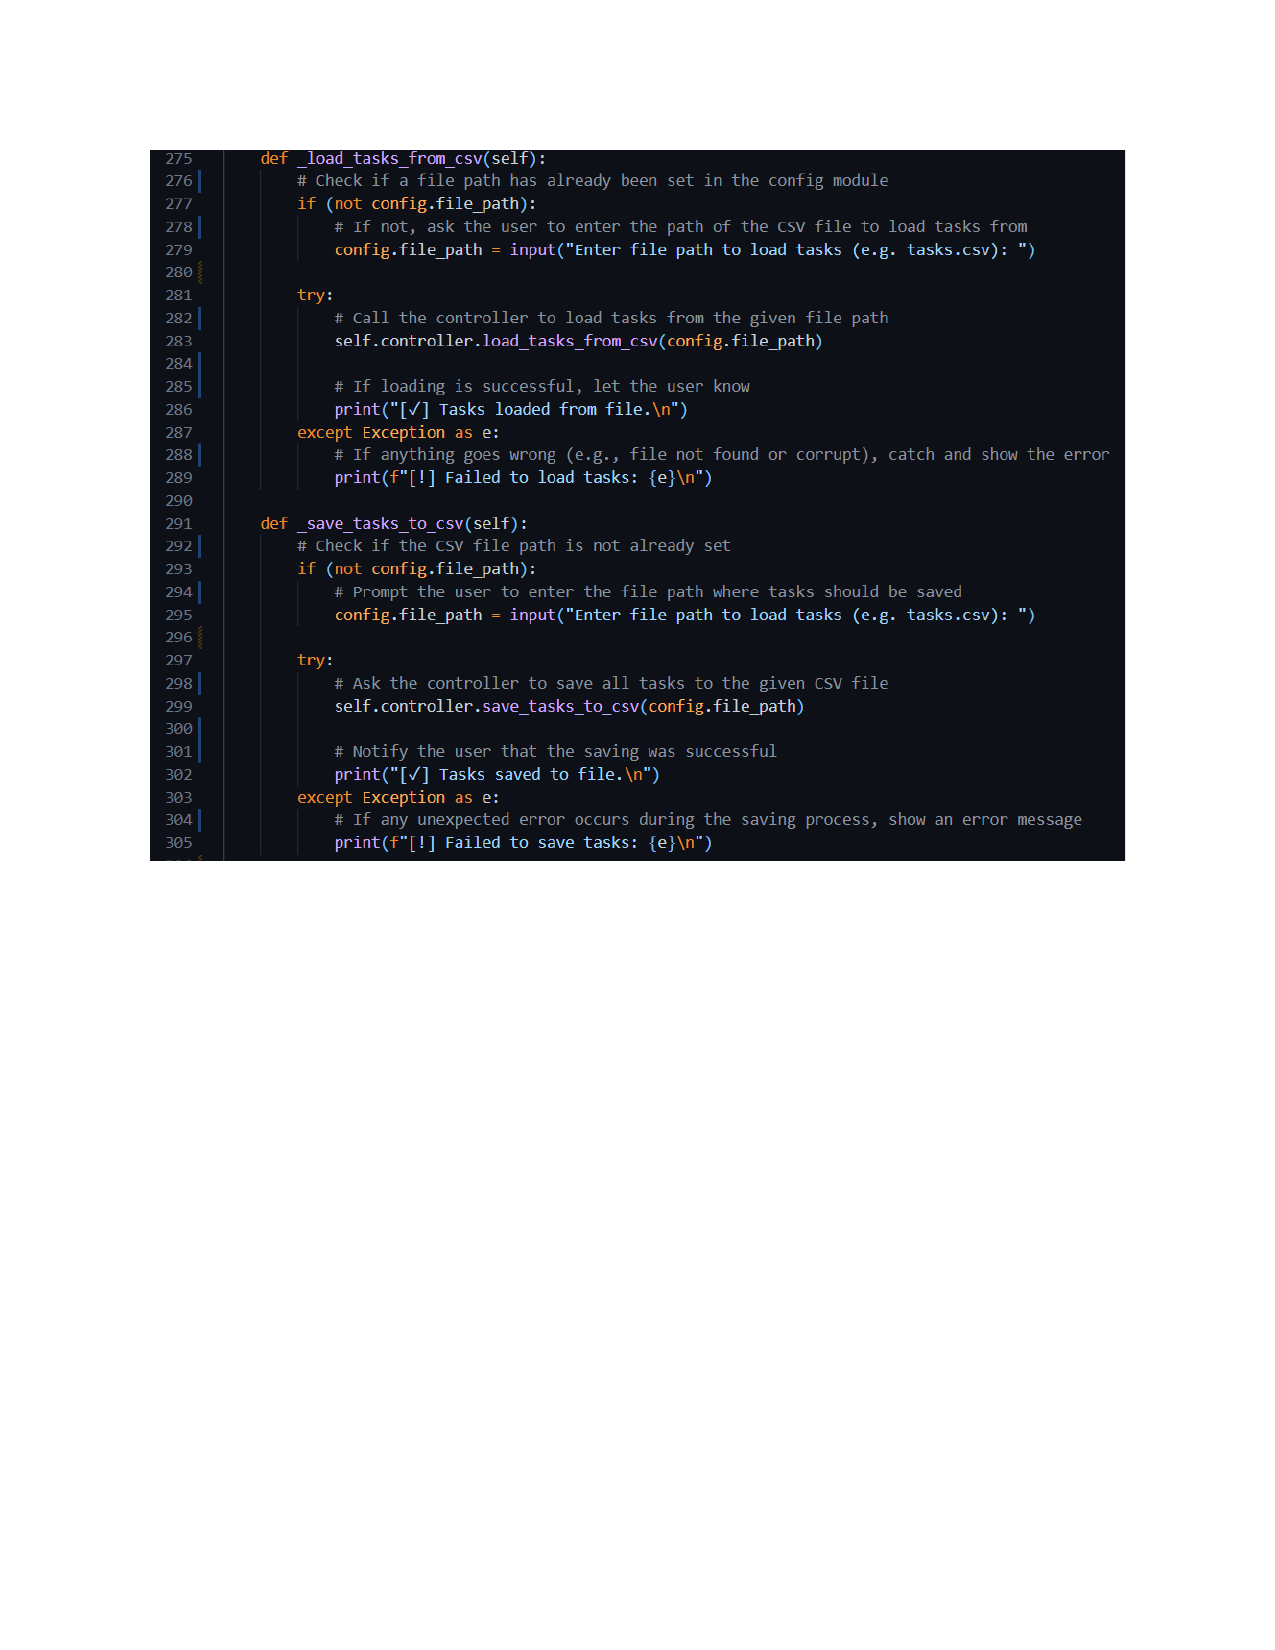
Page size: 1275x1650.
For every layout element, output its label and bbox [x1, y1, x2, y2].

picture [150, 150, 1125, 861]
